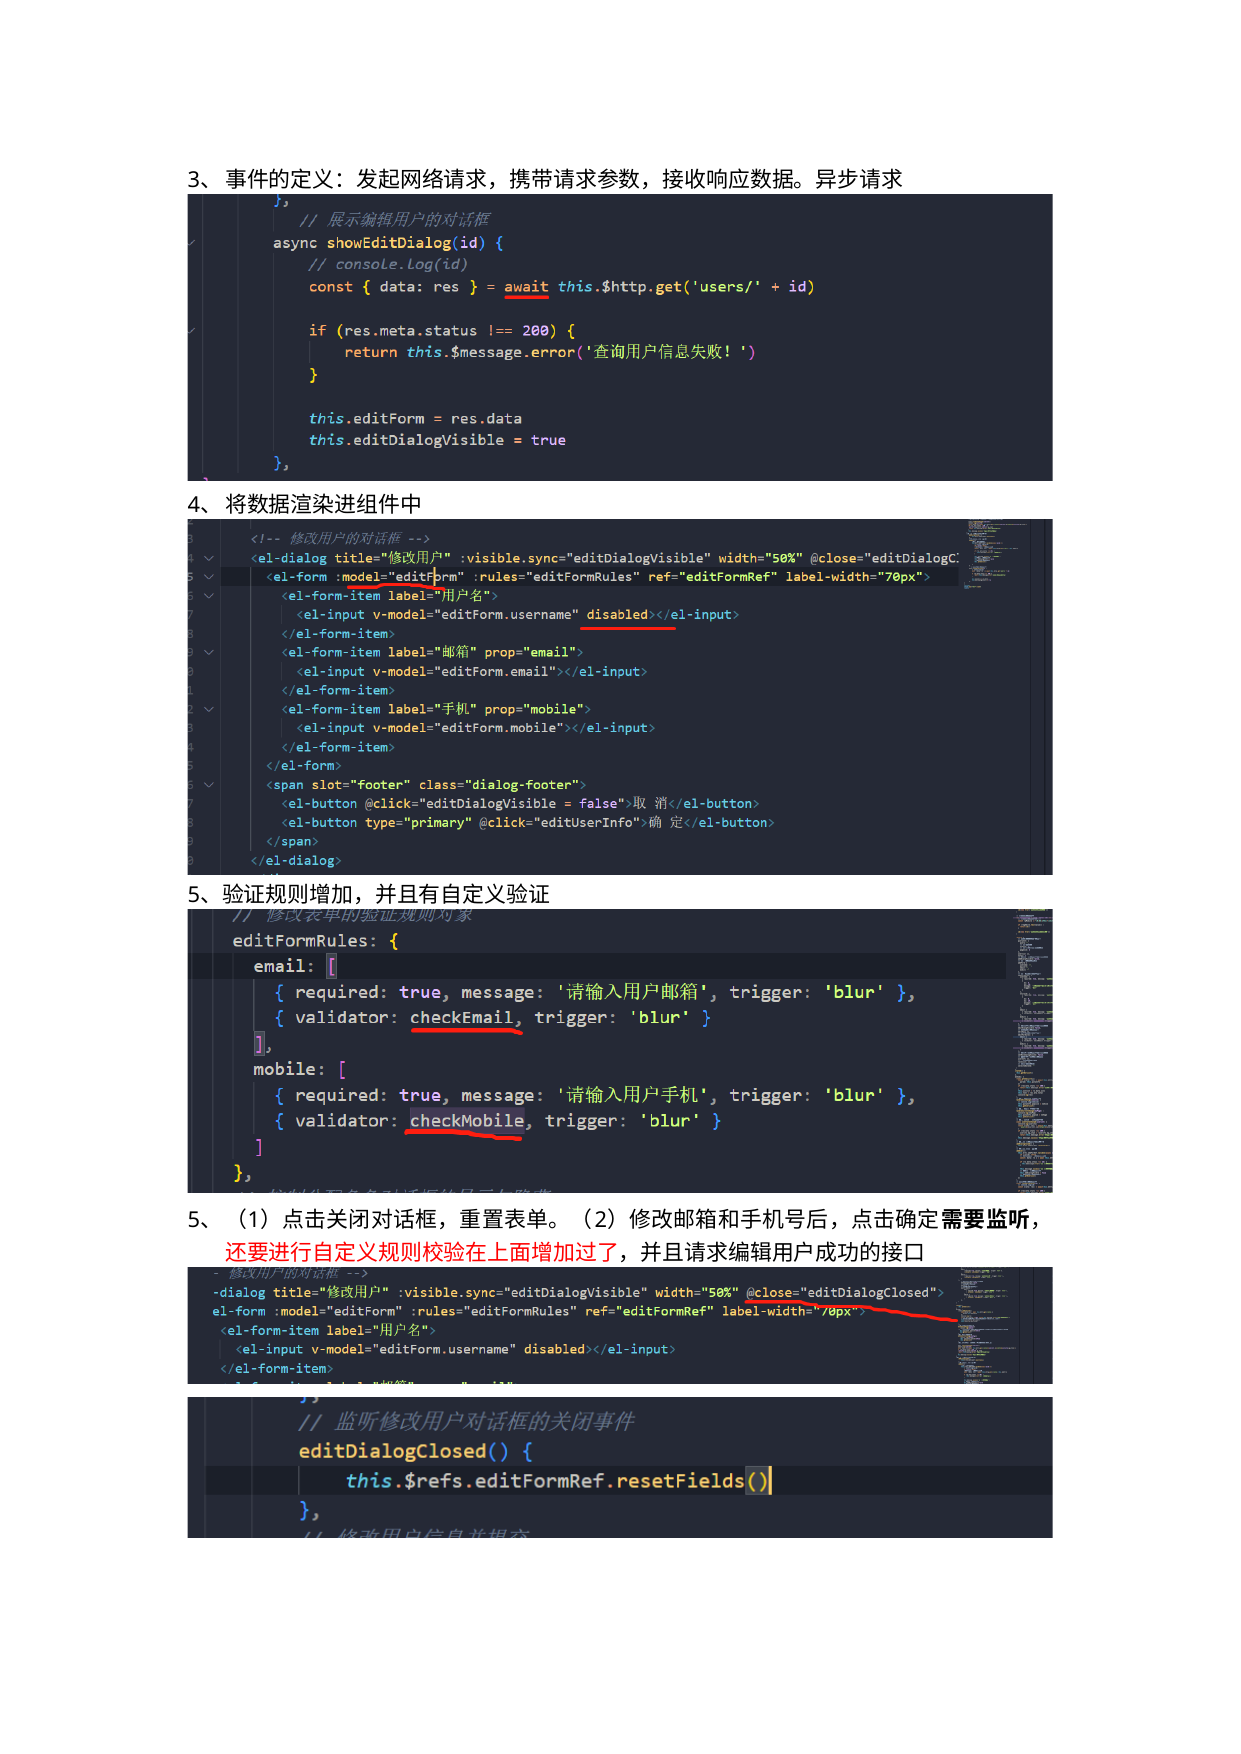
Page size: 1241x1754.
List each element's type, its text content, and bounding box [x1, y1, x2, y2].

picture [187, 909, 1053, 1193]
list 事件的定义：发起网络请求，携带请求参数，接收响应数据。异步请求 [187, 162, 1053, 194]
list （1）点击关闭对话框，重置表单。（2）修改邮箱和手机号后，点击确定需要监听，还要进行自定义规则校验在上面增加过了，并且请求编辑用户成功的接口 [187, 1202, 1053, 1267]
picture [187, 194, 1053, 481]
picture [187, 519, 1053, 875]
list 将数据渲染进组件中 [187, 487, 1053, 519]
picture [187, 1267, 1053, 1384]
text 5、验证规则增加，并且有自定义验证 [187, 877, 1053, 909]
picture [187, 1397, 1053, 1538]
